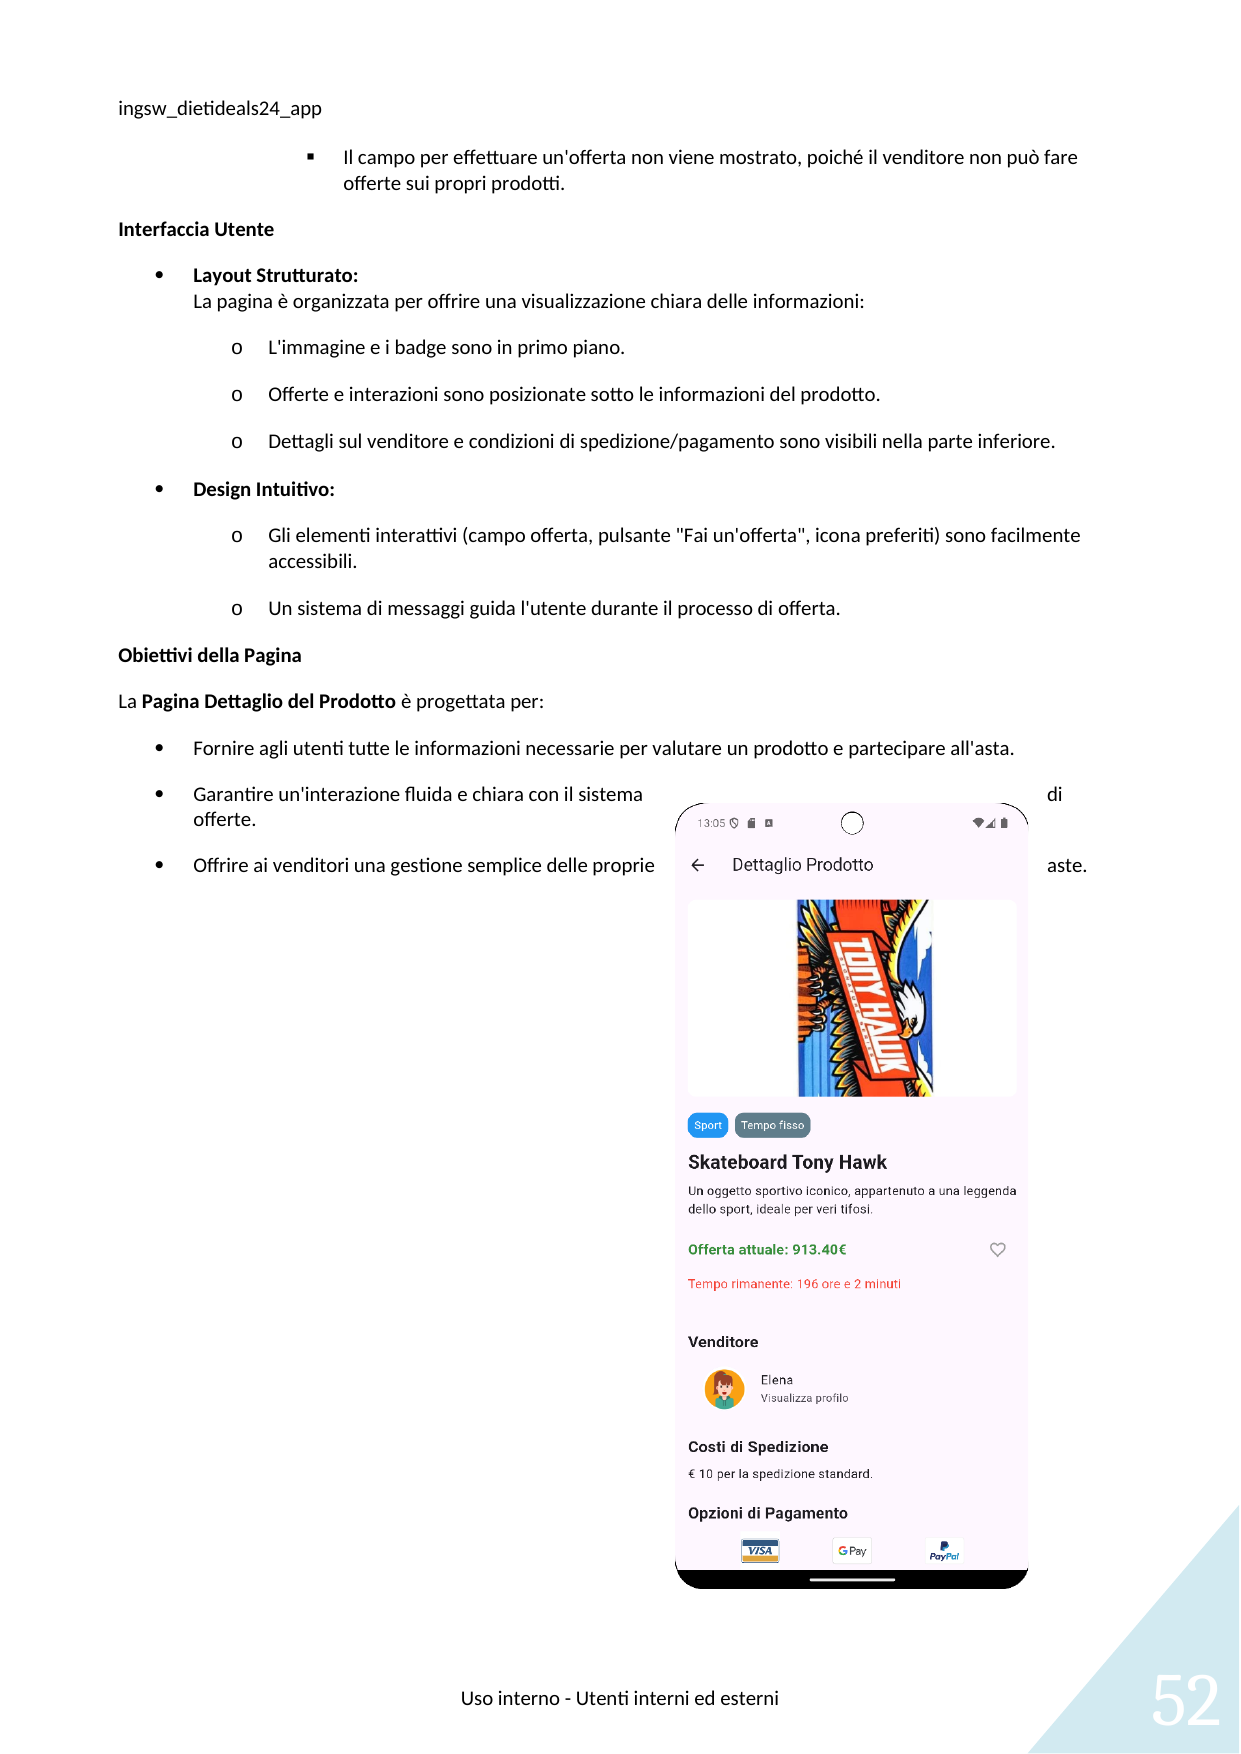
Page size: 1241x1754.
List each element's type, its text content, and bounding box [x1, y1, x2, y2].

list Gli elementi interattivi (campo offerta, pulsante "Fai un'offerta", icona preferiti) sono facilmente accessibili. [231, 522, 1122, 574]
list Un sistema di messaggi guida l'utente durante il processo di offerta. [231, 595, 1122, 621]
list Offrire ai venditori una gestione semplice delle proprie aste. [156, 853, 675, 878]
list L'immagine e i badge sono in primo piano. [231, 334, 1122, 361]
list Offerte e interazioni sono posizionate sotto le informazioni del prodotto. [231, 381, 1122, 408]
list Dettagli sul venditore e condizioni di spedizione/pagamento sono visibili nella parte inferiore. [231, 429, 1122, 455]
list Fornire agli utenti tutte le informazioni necessarie per valutare un prodotto e partecipare all'asta. [156, 735, 1122, 760]
text La Pagina Dettaglio del Prodotto è progettata per: [118, 688, 1122, 714]
text Obiettivi della Pagina [118, 642, 1122, 668]
text Interfaccia Utente [118, 216, 1122, 242]
list Layout Strutturato: La pagina è organizzata per offrire una visualizzazione chiara delle informazioni: [156, 262, 1122, 313]
list Il campo per effettuare un'offerta non viene mostrato, poiché il venditore non può fare offerte sui propri prodotti. [306, 144, 1122, 195]
list Garantire un'interazione fluida e chiara con il sistema di offerte. [156, 781, 1122, 832]
list Design Intuitivo: [156, 476, 1122, 501]
picture [675, 803, 1029, 1589]
